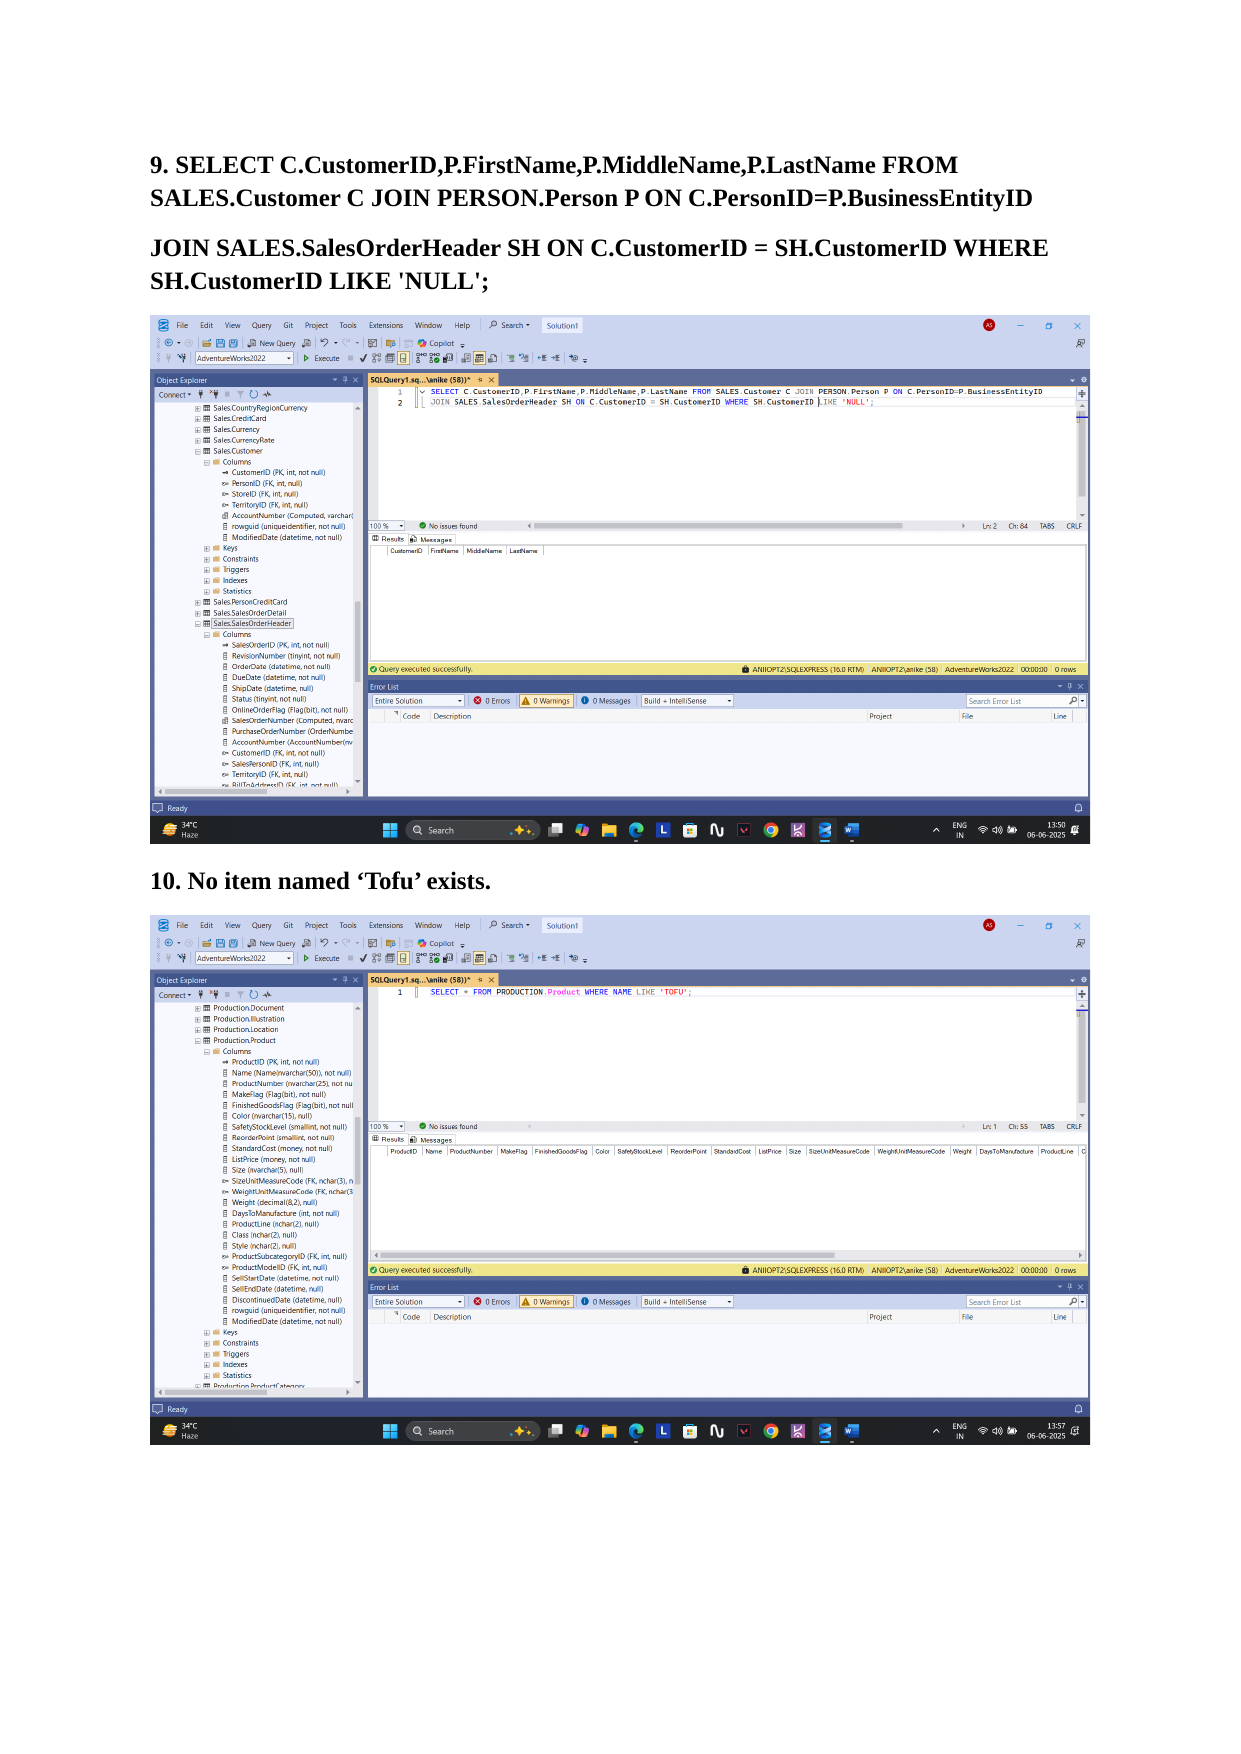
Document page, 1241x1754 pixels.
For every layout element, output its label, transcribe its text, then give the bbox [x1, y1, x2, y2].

picture [150, 315, 1091, 844]
text 10. No item named ‘Tofu’ exists. [150, 866, 1090, 894]
text JOIN SALES.SalesOrderHeader SH ON C.CustomerID = SH.CustomerID WHERE SH.CustomerID LIKE 'NULL'; [150, 233, 1090, 294]
picture [150, 915, 1091, 1445]
text 9. SELECT C.CustomerID,P.FirstName,P.MiddleName,P.LastName FROM SALES.Customer C JOIN PERSON.Person P ON C.PersonID=P.BusinessEntityID [150, 150, 1090, 212]
